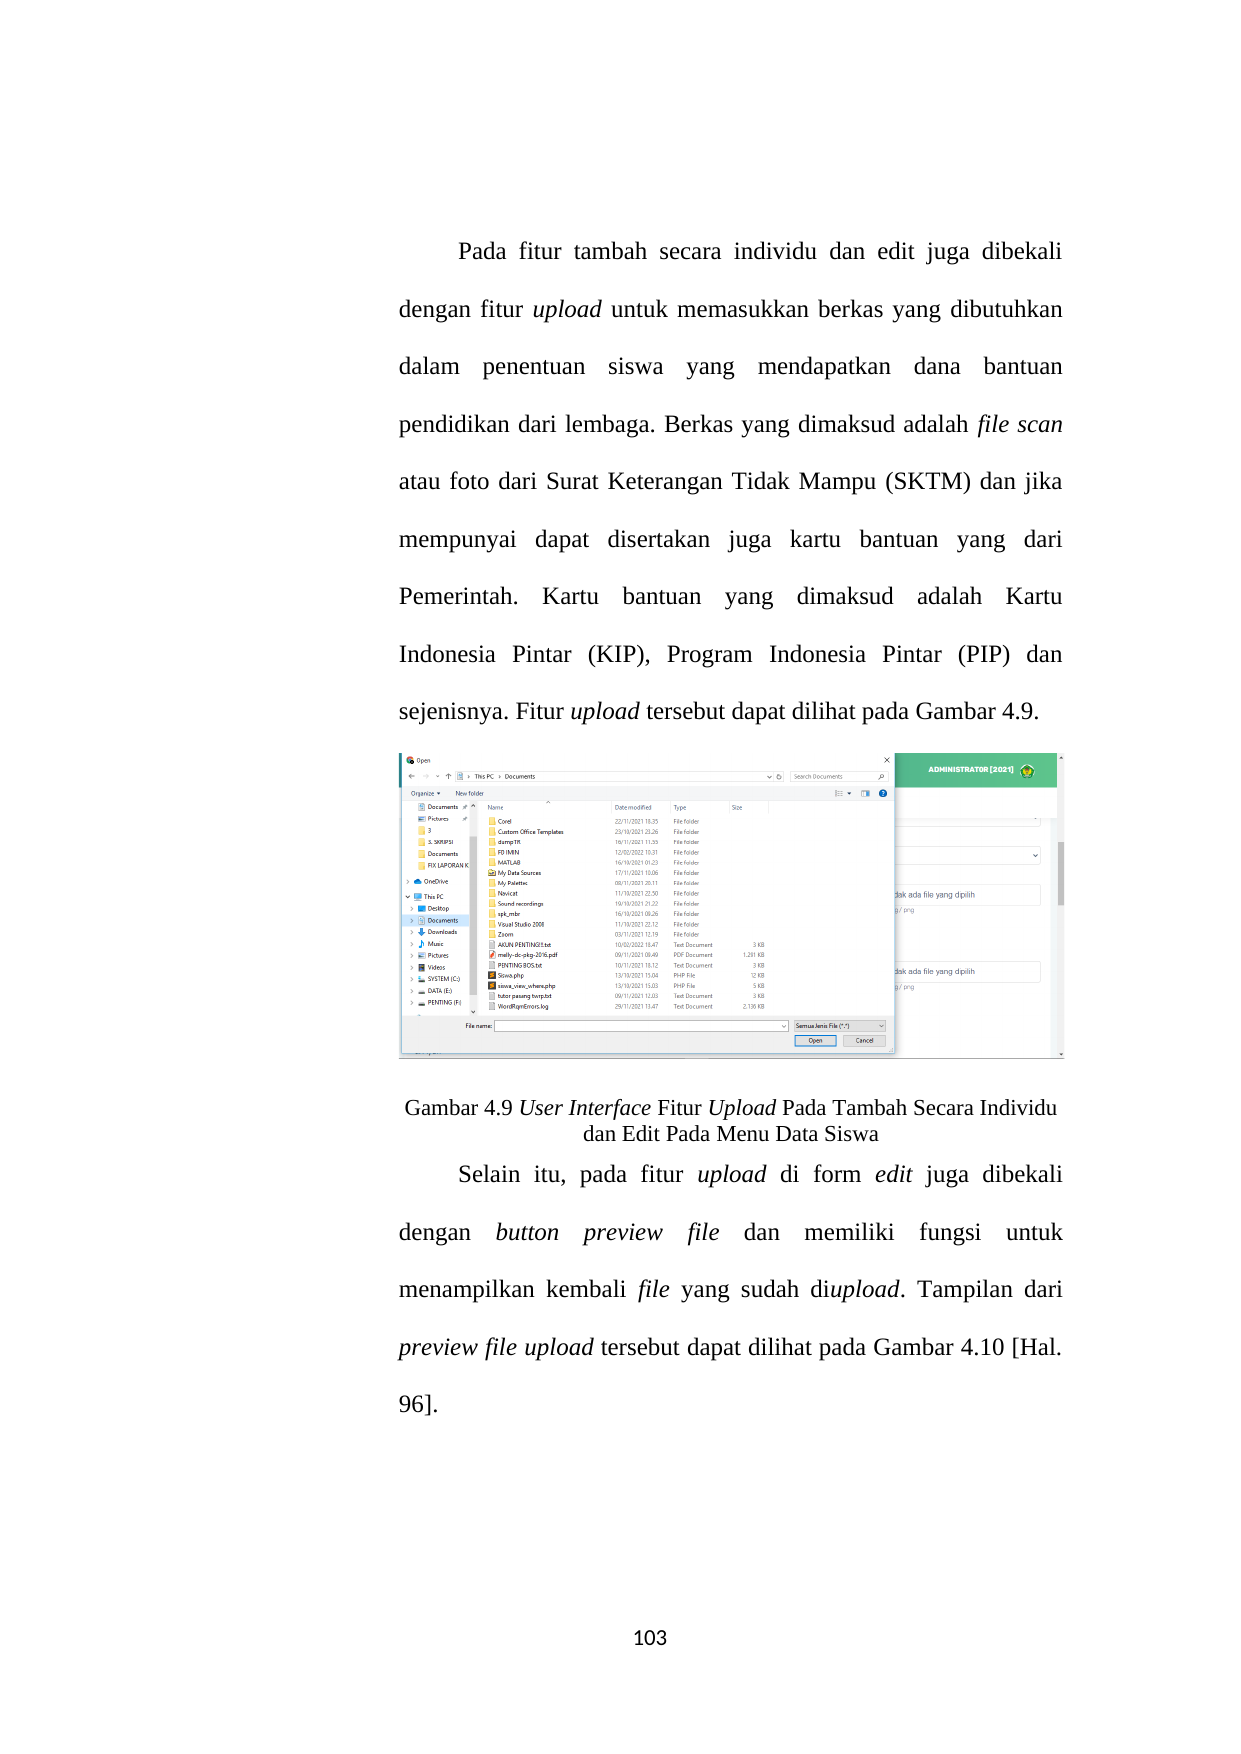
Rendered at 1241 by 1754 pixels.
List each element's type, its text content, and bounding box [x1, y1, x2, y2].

picture [398, 753, 1065, 1059]
text Pada fitur tambah secara individu dan edit juga dibekali dengan fitur upload untuk memasukkan berkas yang dibutuhkan dalam penentuan siswa yang mendapatkan dana bantuan pendidikan dari lembaga. Berkas yang dimaksud adalah file scan atau foto dari Surat Keterangan Tidak Mampu (SKTM) dan jika mempunyai dapat disertakan juga kartu bantuan yang dari Pemerintah. Kartu bantuan yang dimaksud adalah Kartu Indonesia Pintar (KIP), Program Indonesia Pintar (PIP) dan sejenisnya. Fitur upload tersebut dapat dilihat pada Gambar 4.9. [399, 236, 1063, 725]
text Selain itu, pada fitur upload di form edit juga dibekali dengan button preview file dan memiliki fungsi untuk menampilkan kembali file yang sudah diupload. Tampilan dari preview file upload tersebut dapat dilihat pada Gambar 4.10 [Hal. 96]. [399, 1159, 1063, 1418]
